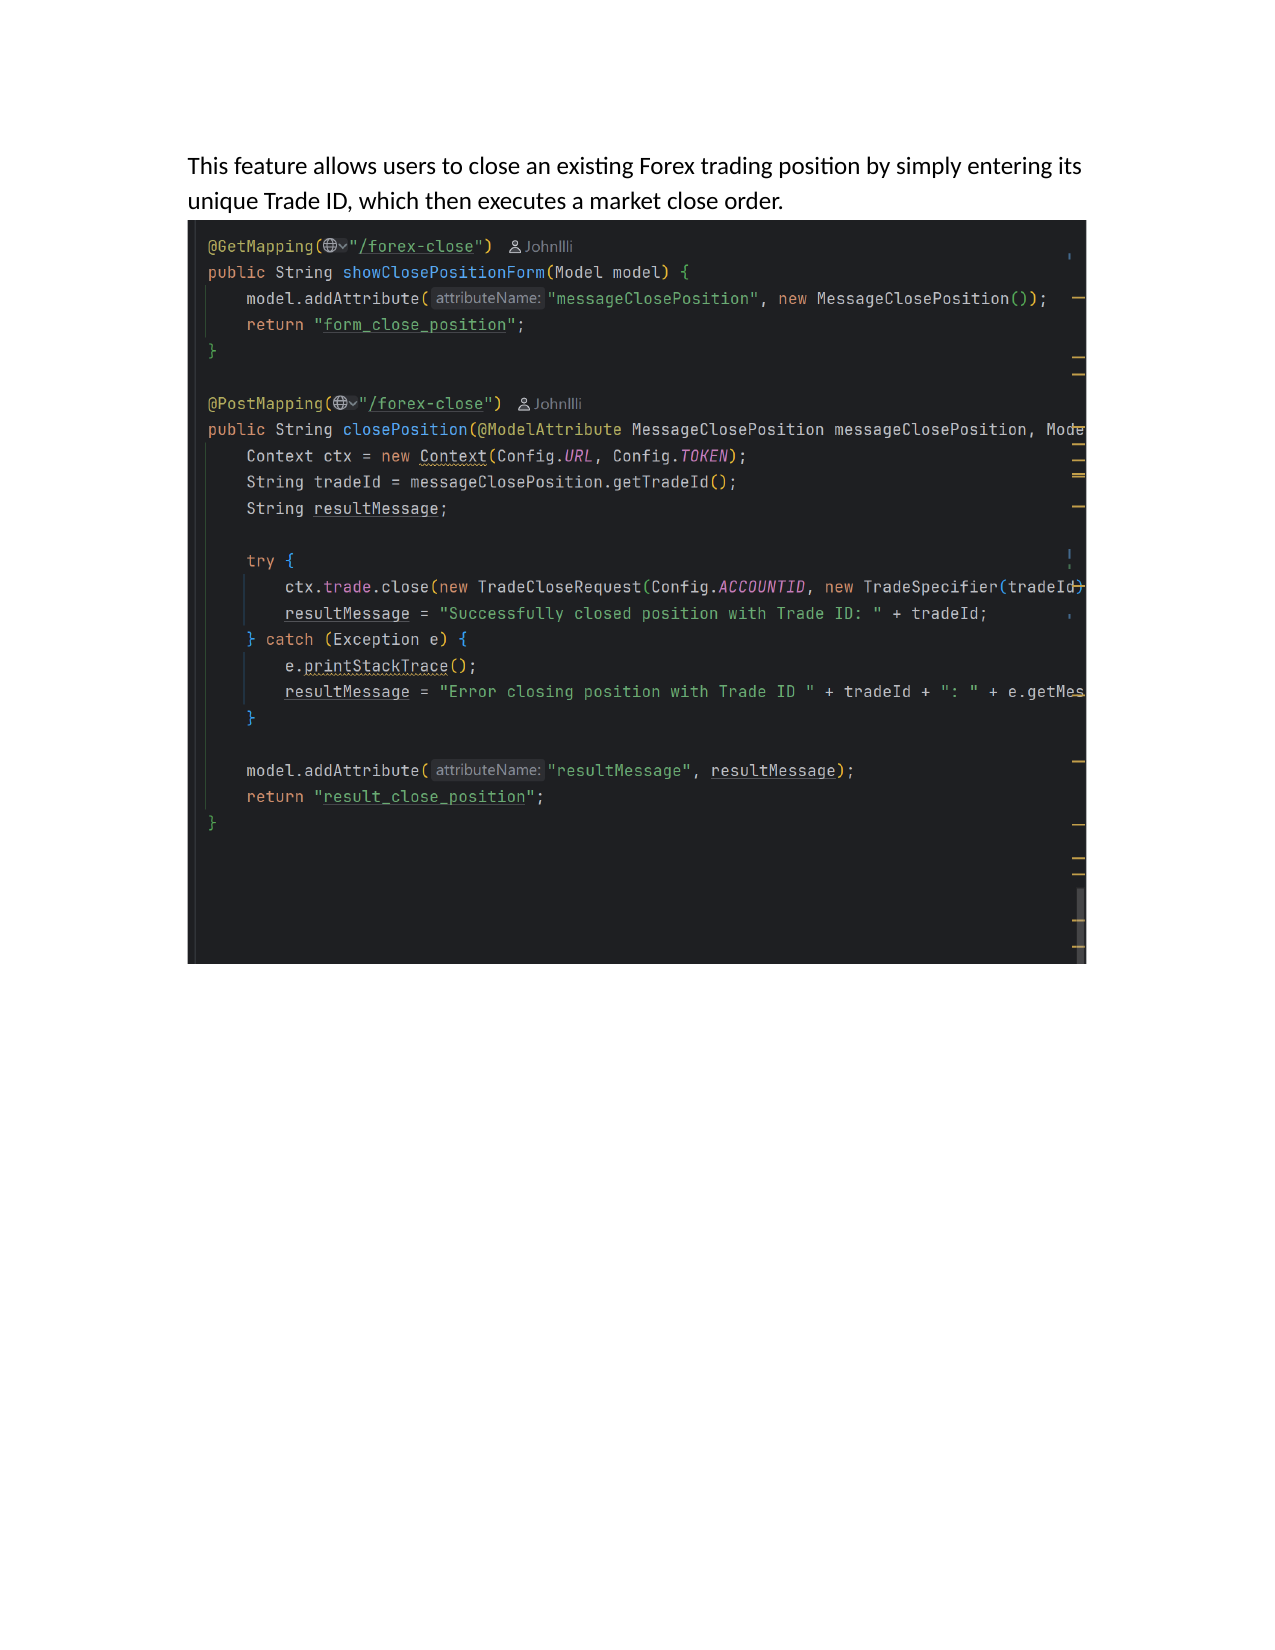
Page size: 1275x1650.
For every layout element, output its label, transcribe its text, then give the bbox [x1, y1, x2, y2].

picture [187, 220, 1087, 964]
text This feature allows users to close an existing Forex trading position by simply entering its unique Trade ID, which then executes a market close order. [187, 150, 1087, 220]
